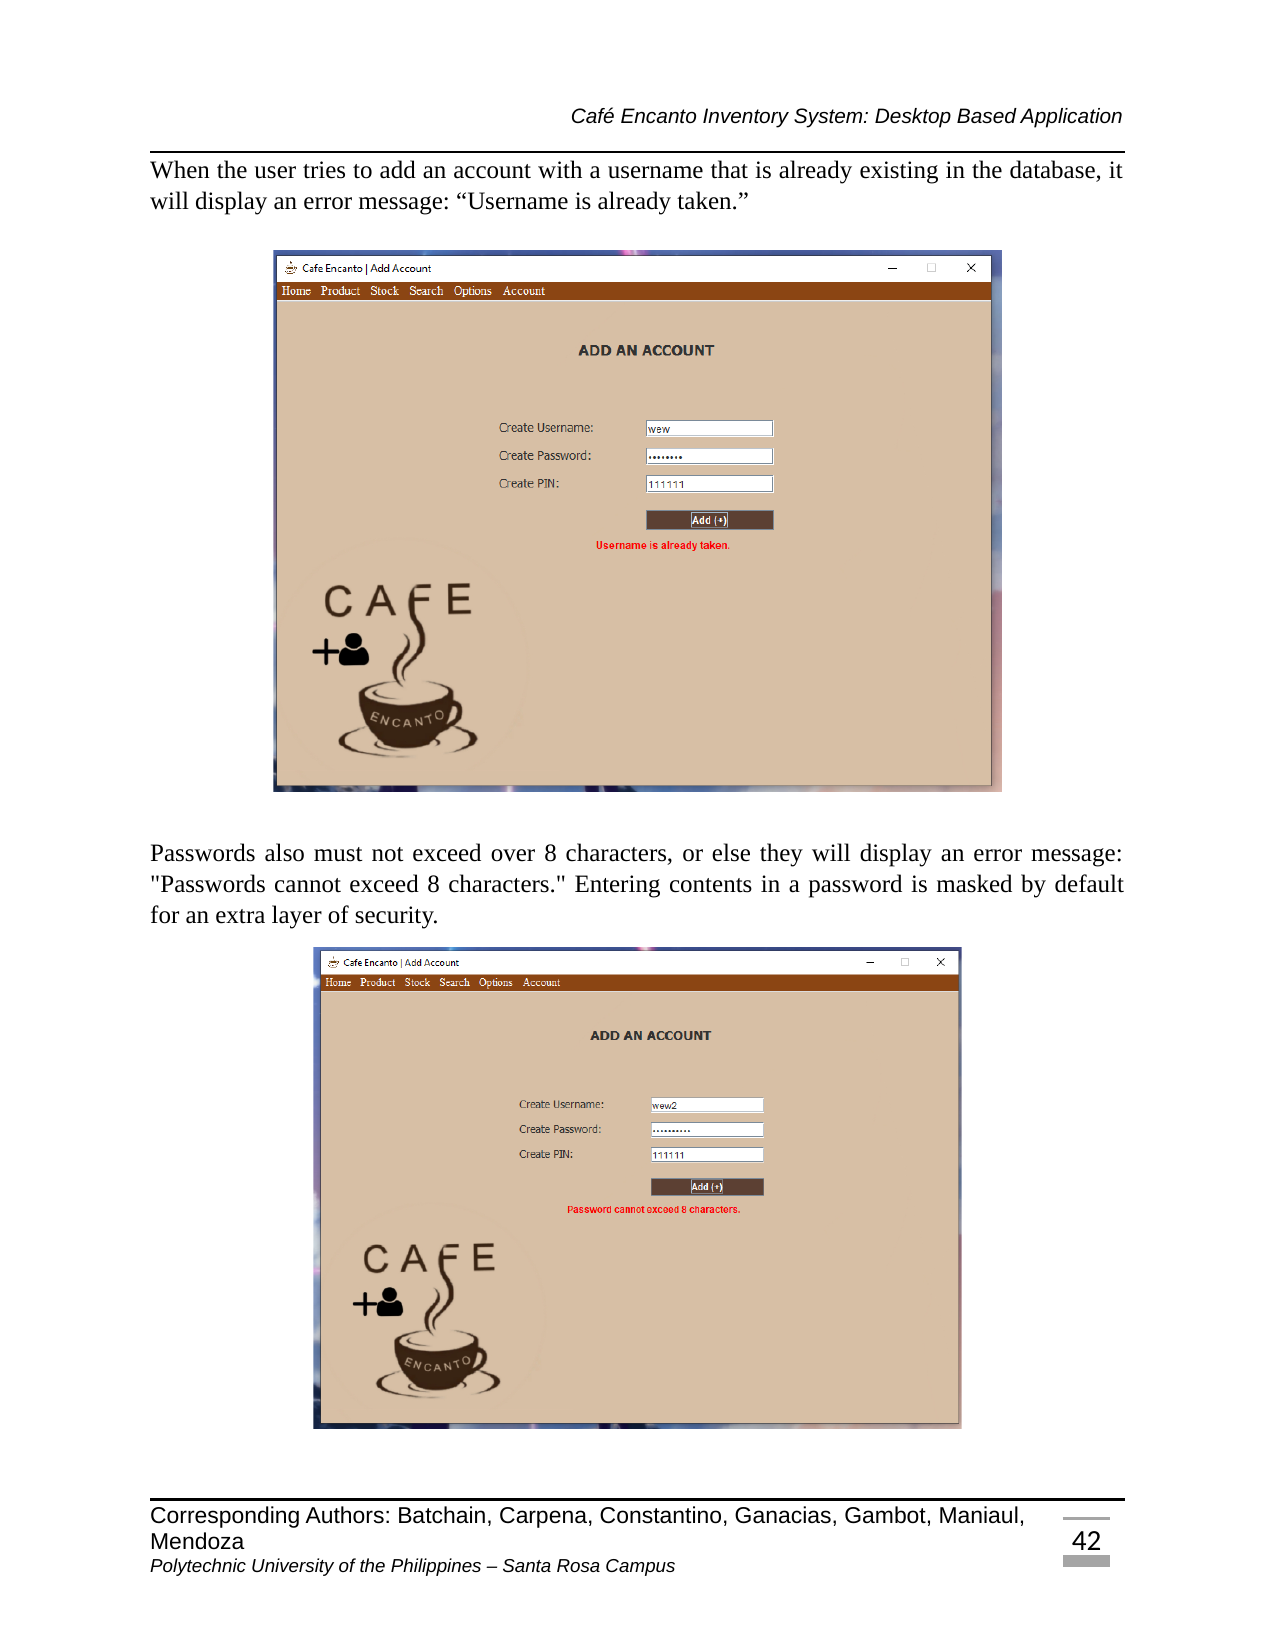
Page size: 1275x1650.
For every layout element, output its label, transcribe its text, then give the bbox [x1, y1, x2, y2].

text When the user tries to add an account with a username that is already existing in the database, it will display an error message: “Username is already taken.” [150, 155, 1125, 215]
picture [313, 947, 962, 1429]
text Passwords also must not exceed over 8 characters, or else they will display an error message: "Passwords cannot exceed 8 characters." Entering contents in a password is masked by default for an extra layer of security. [150, 838, 1125, 929]
picture [273, 250, 1002, 792]
